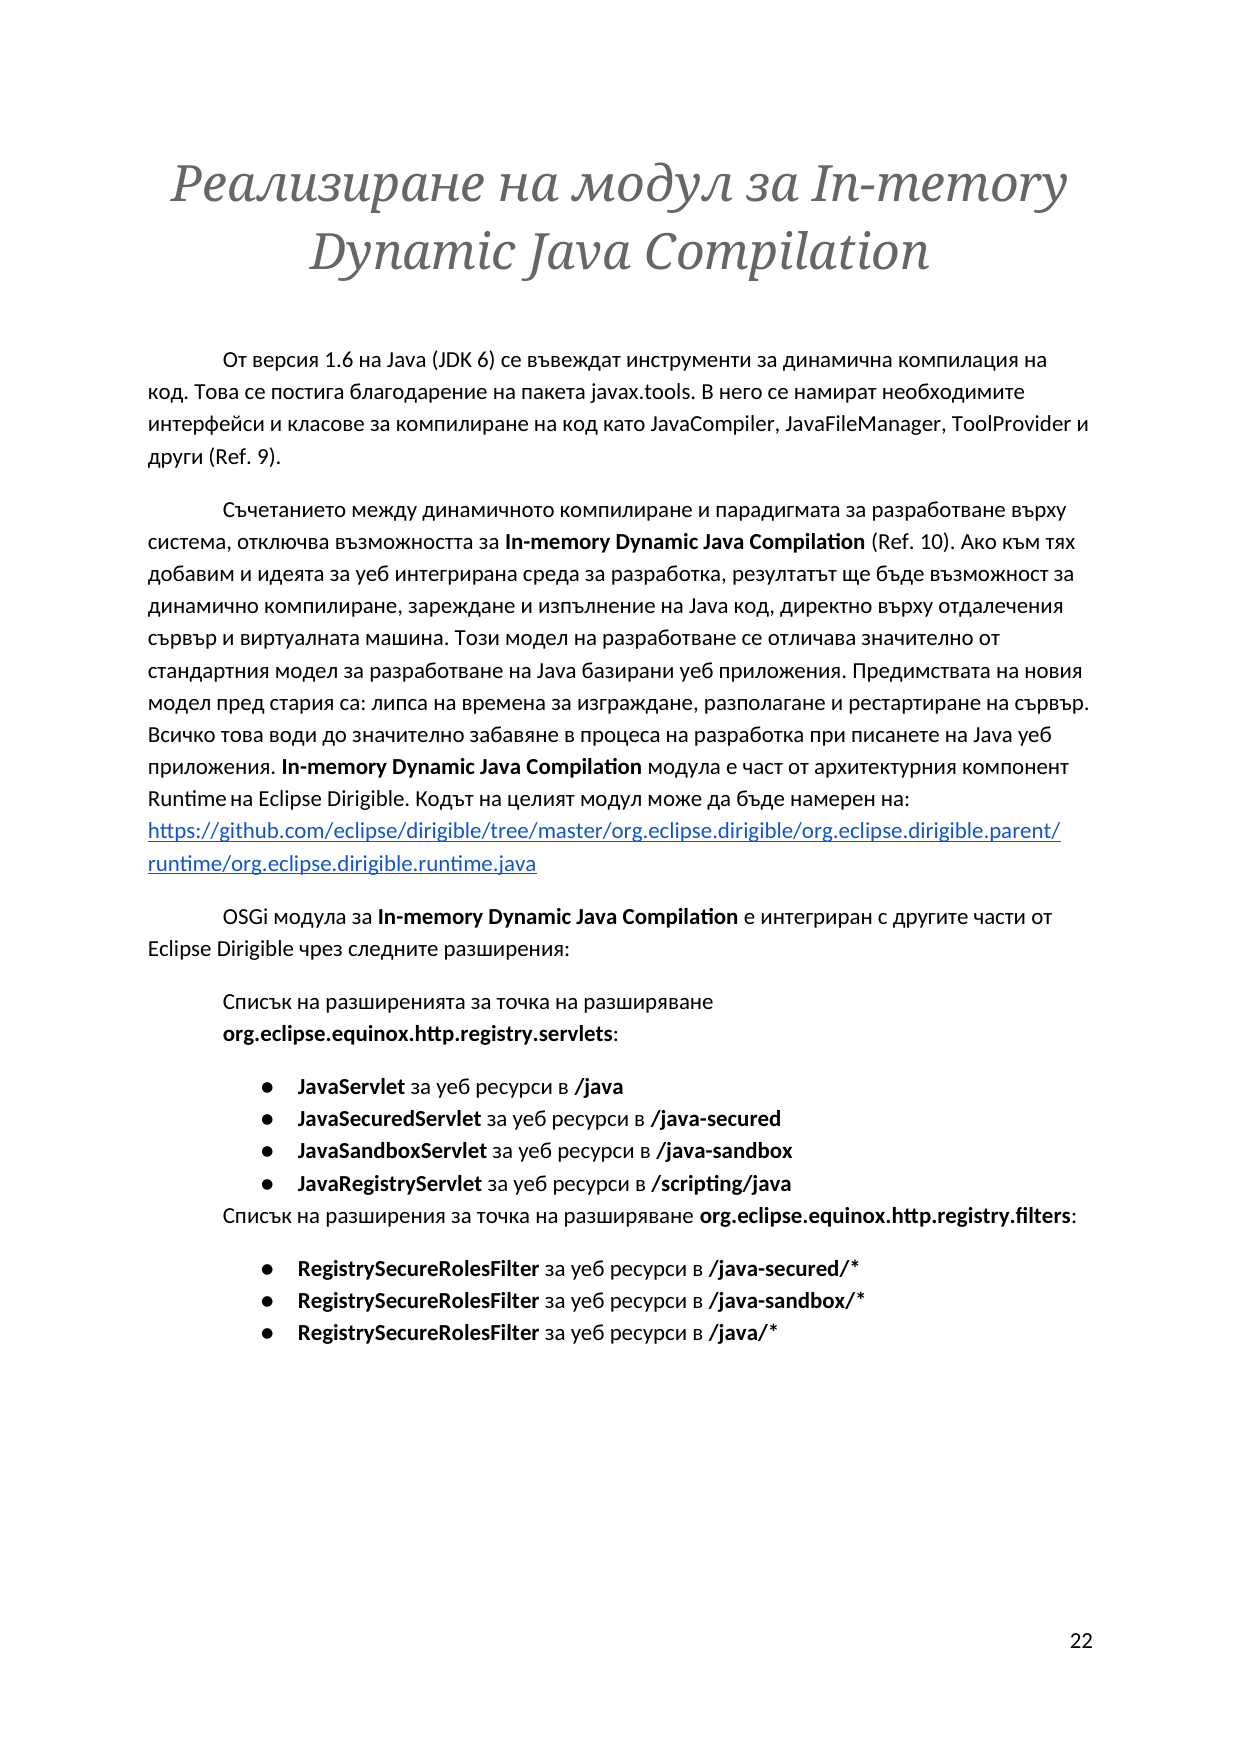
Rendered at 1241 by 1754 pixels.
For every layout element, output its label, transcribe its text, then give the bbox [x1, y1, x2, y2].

list RegistrySecureRolesFilter за уеб ресурси в /java-sandbox/* [260, 1286, 1093, 1314]
list JavaServlet за уеб ресурси в /java [260, 1072, 1093, 1100]
list JavaSandboxServlet за уеб ресурси в /java-sandbox [260, 1137, 1093, 1165]
list RegistrySecureRolesFilter за уеб ресурси в /java/* [260, 1318, 1093, 1346]
subtitle Реализиране на модул за In-memory Dynamic Java Compilation [148, 148, 1093, 284]
text OSGi модула за In-memory Dynamic Java Compilation е интегриран с другите части от Eclipse Dirigible чрез следните разширения: [148, 902, 1093, 962]
text Списък на разширенията за точка на разширяване org.eclipse.equinox.http.registry.servlets: [223, 987, 1093, 1047]
list JavaSecuredServlet за уеб ресурси в /java-secured [260, 1104, 1093, 1132]
list JavaRegistryServlet за уеб ресурси в /scripting/java [260, 1169, 1093, 1197]
text Списък на разширения за точка на разширяване org.eclipse.equinox.http.registry.filters: [223, 1201, 1093, 1229]
list RegistrySecureRolesFilter за уеб ресурси в /java-secured/* [260, 1254, 1093, 1282]
text Съчетанието между динамичното компилиране и парадигмата за разработване върху система, отключва възможността за In-memory Dynamic Java Compilation (Ref. 10). Ако към тях добавим и идеята за уеб интегрирана среда за разработка, резултатът ще бъде възможност за динамично компилиране, зареждане и изпълнение на Java код, директно върху отдалечения сървър и виртуалната машина. Този модел на разработване се отличава значително от стандартния модел за разработване на Java базирани уеб приложения. Предимствата на новия модел пред стария са: липса на времена за изграждане, разполагане и рестартиране на сървър. Всичко това води до значително забавяне в процеса на разработка при писанете на Java уеб приложения. In-memory Dynamic Java Compilation модула е част от архитектурния компонент Runtime на Eclipse Dirigible. Кодът на целият модул може да бъде намерен на: https://github.com/eclipse/dirigible/tree/master/org.eclipse.dirigible/org.eclipse.dirigible.parent/runtime/org.eclipse.dirigible.runtime.java [148, 495, 1093, 877]
text От версия 1.6 на Java (JDK 6) се въвеждат инструменти за динамична компилация на код. Товa се постига благодарение на пакета javax.tools. В него се намират необходимите интерфейси и класове за компилиране на код като JavaCompiler, JavaFileManager, ToolProvider и други (Ref. 9). [148, 345, 1093, 470]
